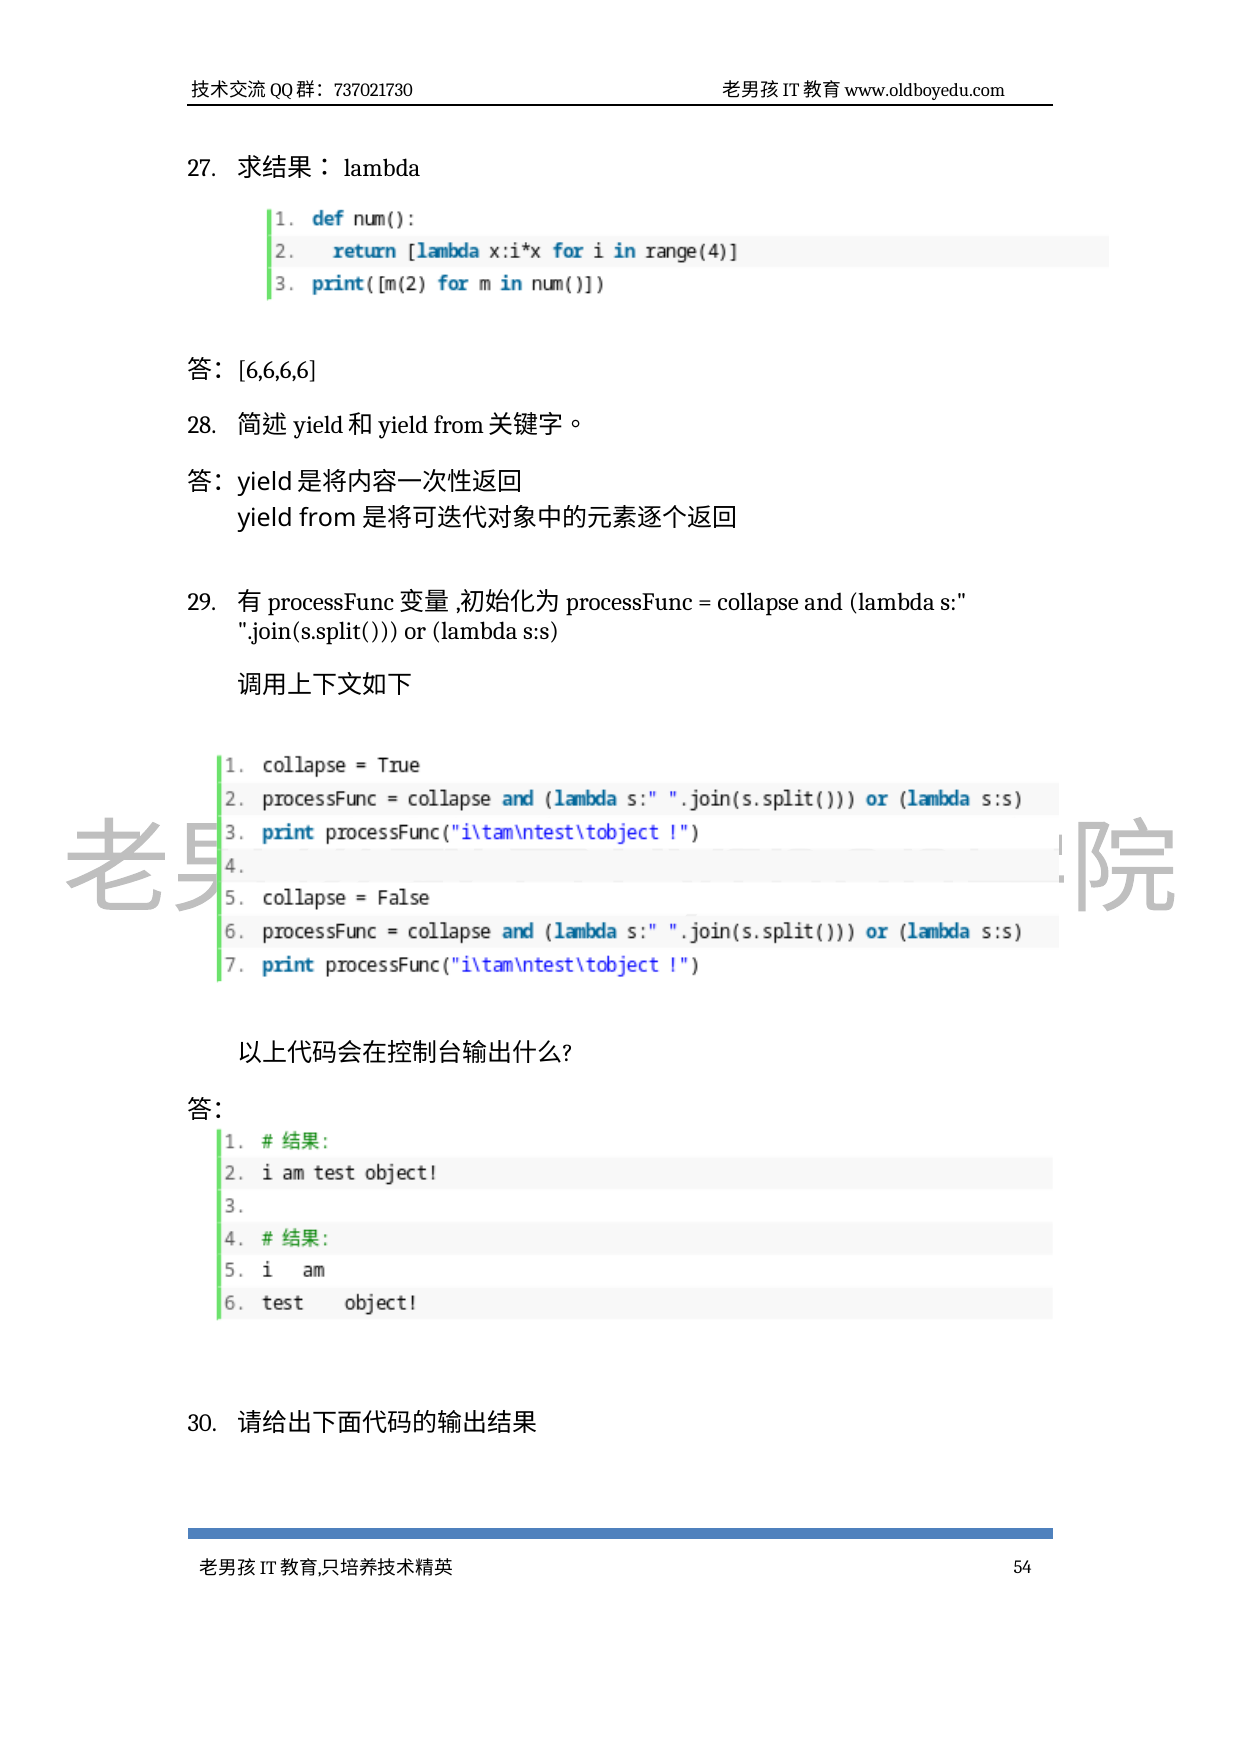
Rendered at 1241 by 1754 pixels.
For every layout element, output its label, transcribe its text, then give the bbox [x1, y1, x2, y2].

list 求结果： lambda [187, 150, 1053, 184]
text 答：yield是将内容一次性返回 [187, 461, 1053, 497]
text yield from 是将可迭代对象中的元素逐个返回 [187, 497, 1053, 534]
list 简述 yield和yield from关键字。 [187, 406, 1053, 440]
text 答：[6,6,6,6] [187, 349, 1053, 385]
list 有processFunc变量 ,初始化为processFunc = collapse and (lambda s:" ".join(s.split())) or (lambda s:s) [187, 583, 1053, 646]
list 调用上下文如下 [187, 667, 1053, 701]
list 请给出下面代码的输出结果 [187, 1403, 1053, 1439]
list 以上代码会在控制台输出什么? [187, 1032, 1053, 1068]
text 答： [187, 1089, 1053, 1382]
